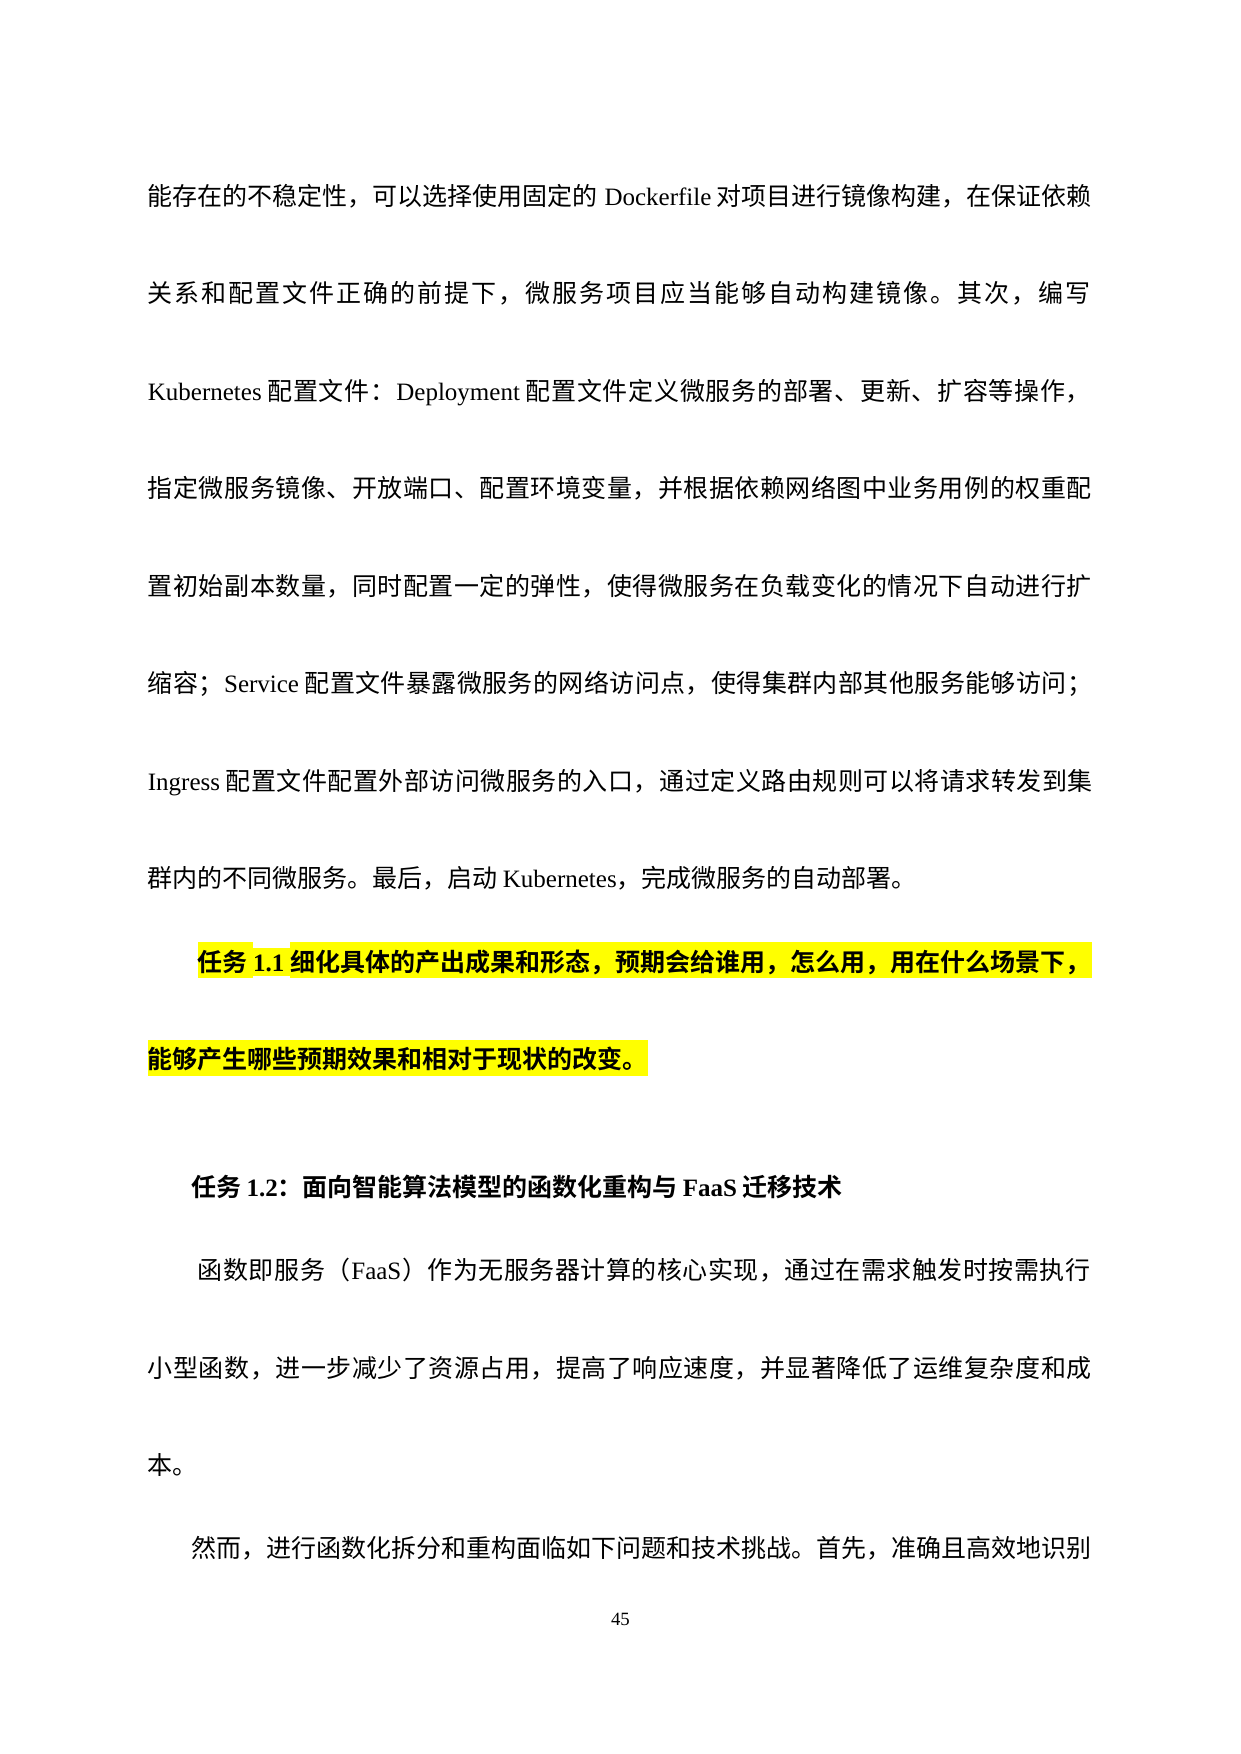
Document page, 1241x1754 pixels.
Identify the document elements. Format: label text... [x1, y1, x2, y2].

text 任务1.2：面向智能算法模型的函数化重构与FaaS迁移技术 [148, 1153, 1092, 1218]
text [148, 162, 1092, 909]
text 函数即服务（FaaS）作为无服务器计算的核心实现，通过在需求触发时按需执行小型函数，进一步减少了资源占用，提高了响应速度，并显著降低了运维复杂度和成本。 [148, 1236, 1092, 1496]
text 任务1.1 细化具体的产出成果和形态，预期会给谁用，怎么用，用在什么场景下，能够产生哪些预期效果和相对于现状的改变。 [148, 928, 1092, 1090]
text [148, 1514, 1092, 1579]
